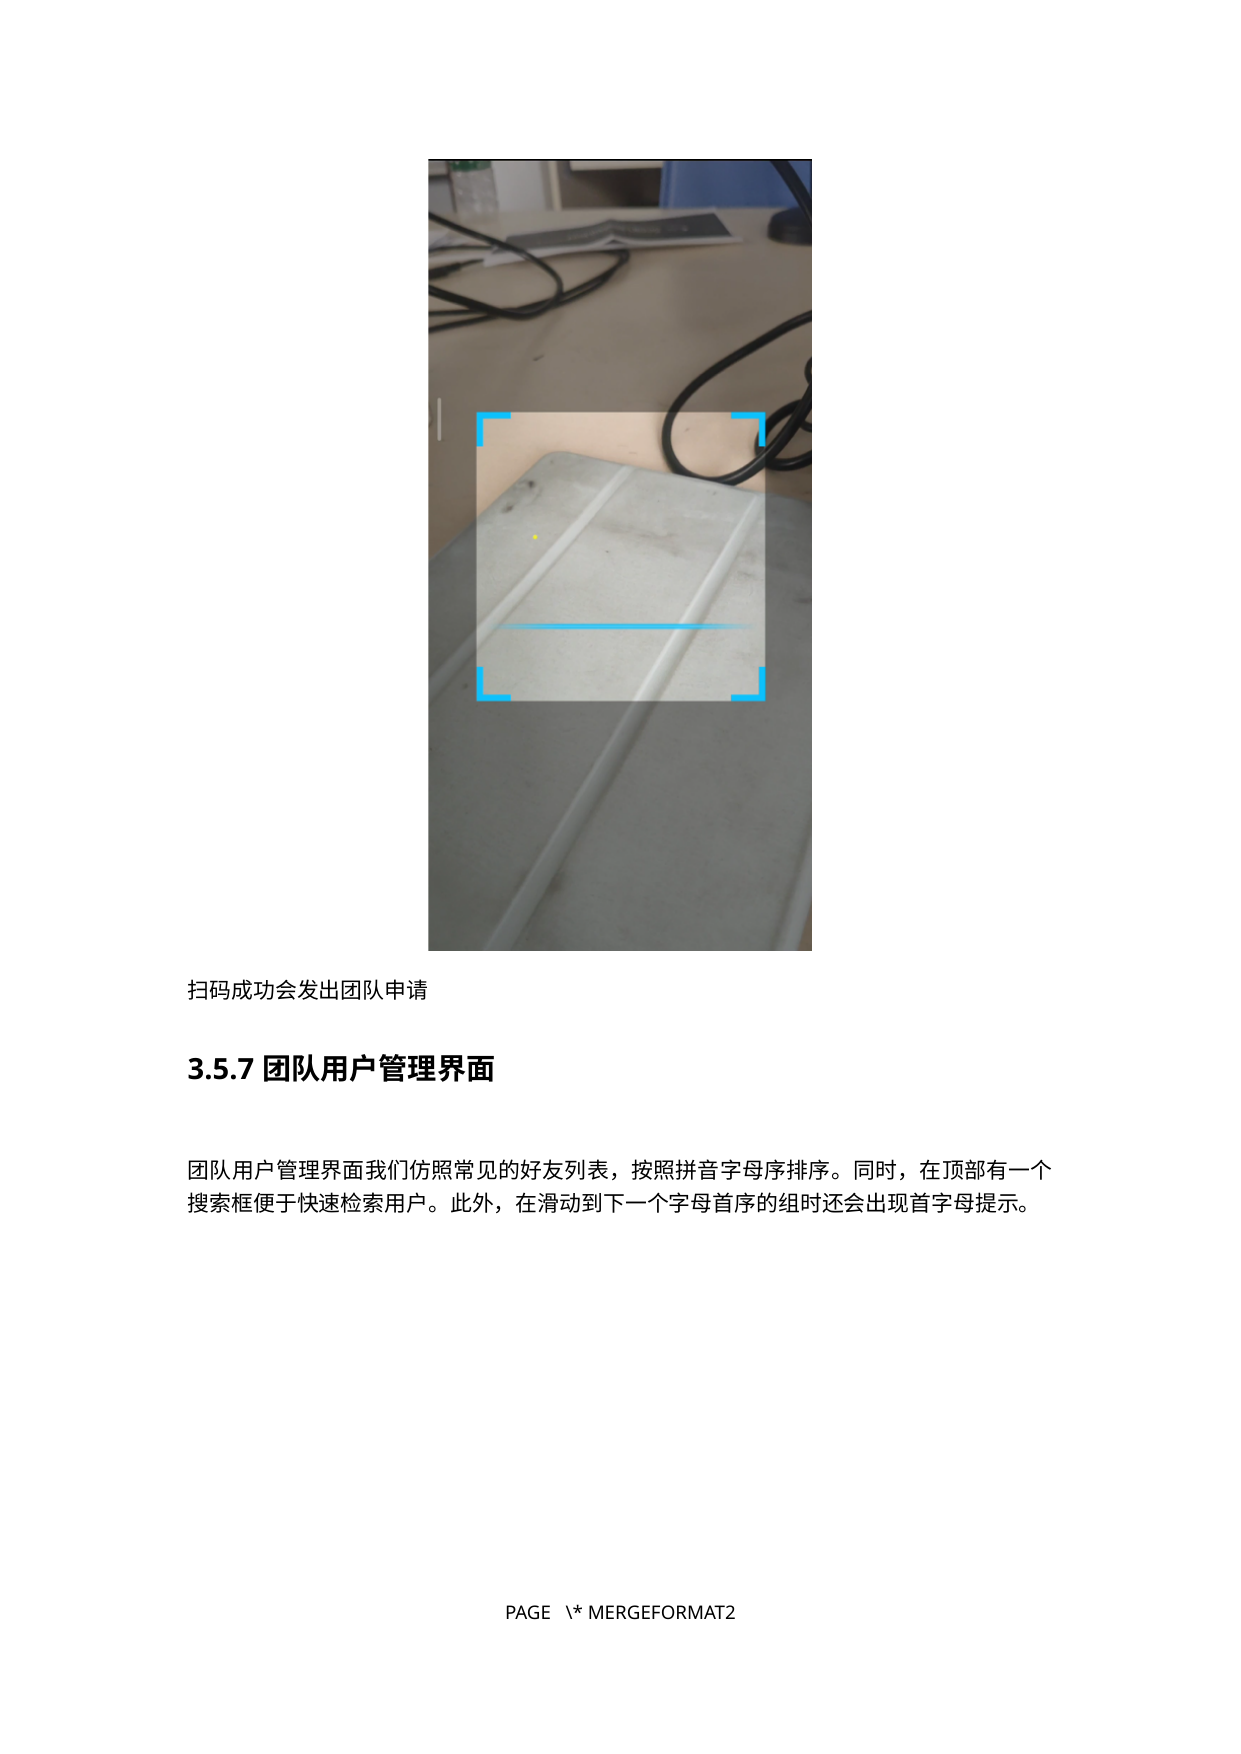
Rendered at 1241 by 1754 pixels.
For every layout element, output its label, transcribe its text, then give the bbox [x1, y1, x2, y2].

picture [428, 159, 812, 951]
subtitle 3.5.7 团队用户管理界面 [187, 1034, 1053, 1099]
text 扫码成功会发出团队申请 [187, 972, 1053, 1005]
text 团队用户管理界面我们仿照常见的好友列表，按照拼音字母序排序。同时，在顶部有一个搜索框便于快速检索用户。此外，在滑动到下一个字母首序的组时还会出现首字母提示。 [187, 1153, 1053, 1218]
